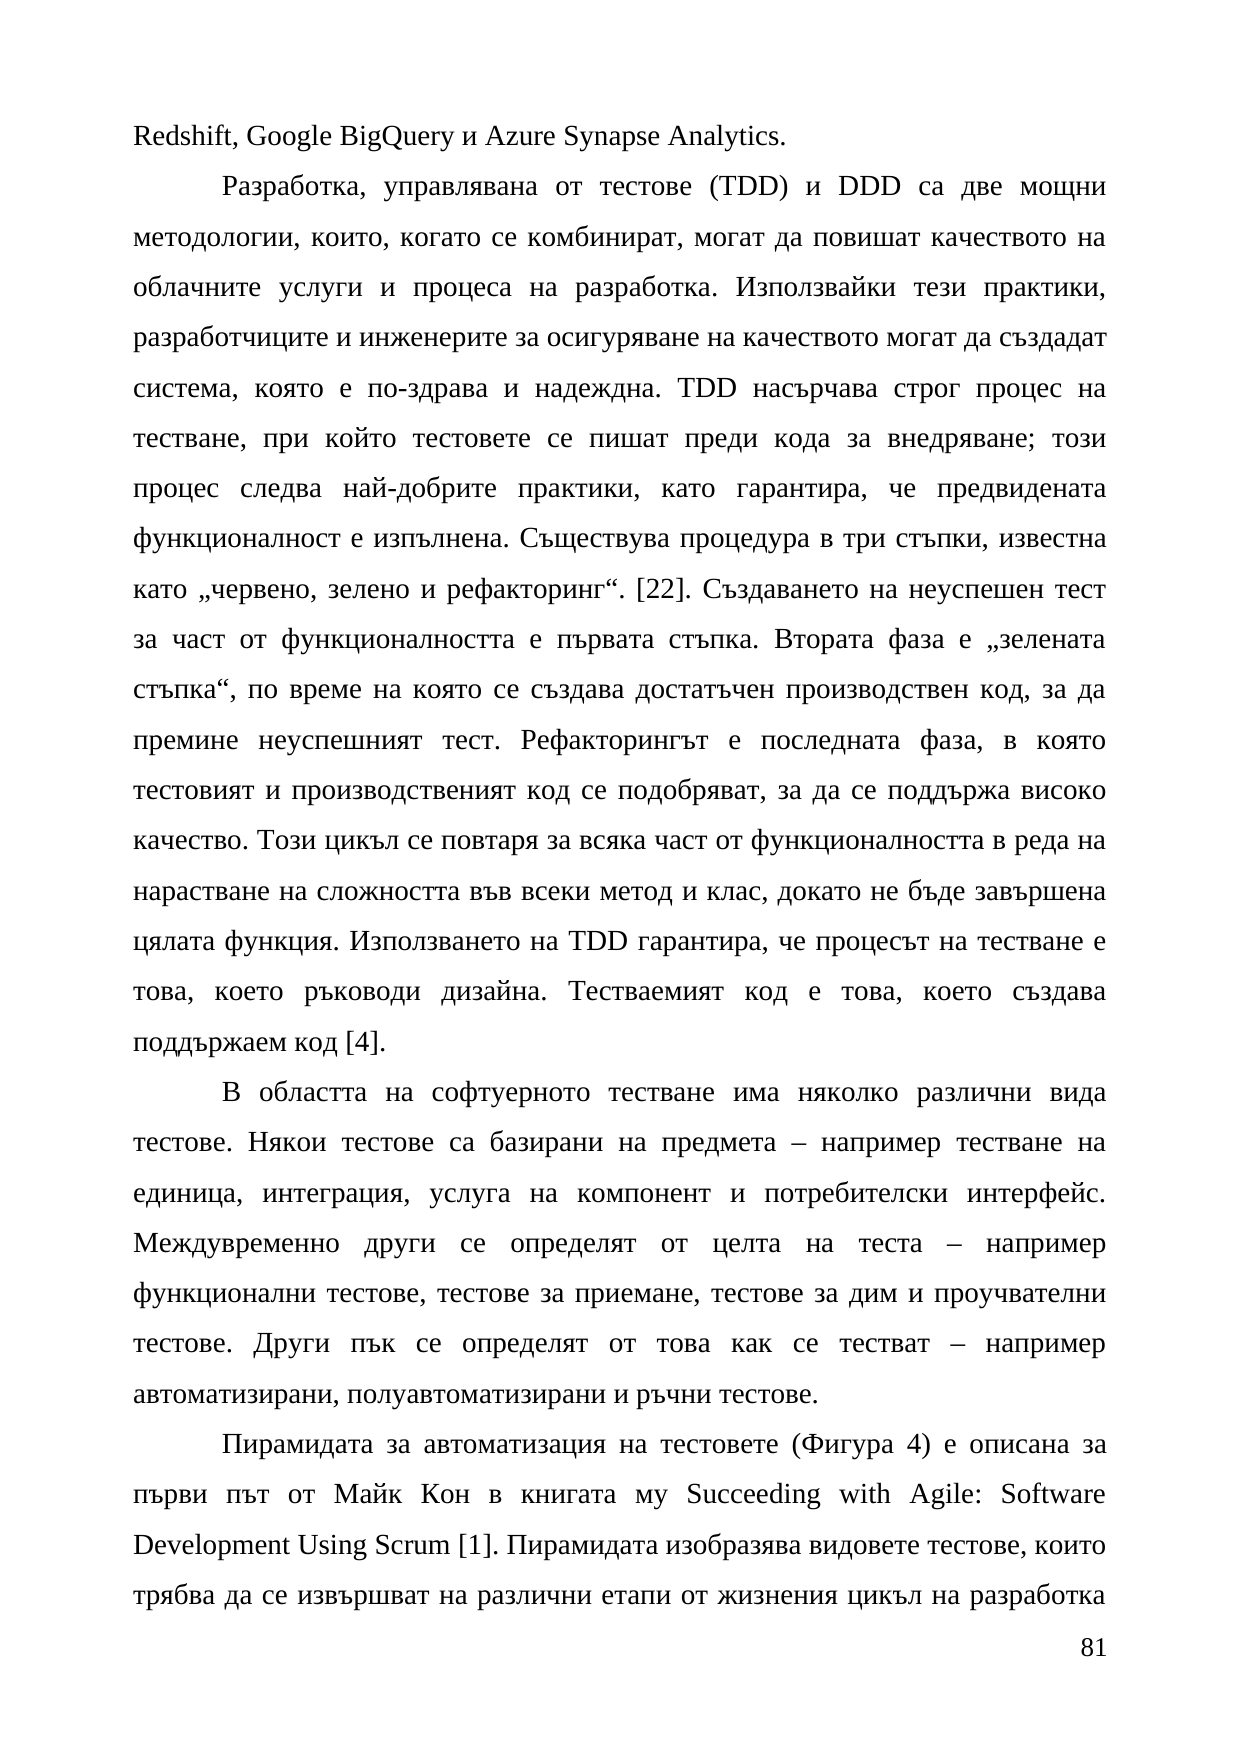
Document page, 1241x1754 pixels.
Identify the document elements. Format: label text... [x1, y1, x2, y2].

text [133, 118, 1107, 152]
text Разработка, управлявана от тестове (TDD) и DDD са две мощни методологии, които, когато се комбинират, могат да повишат качеството на облачните услуги и процеса на разработка. Използвайки тези практики, разработчиците и инженерите за осигуряване на качеството могат да създадат система, която е по-здрава и надеждна. TDD насърчава строг процес на тестване, при който тестовете се пишат преди кода за внедряване; този процес следва най-добрите практики, като гарантира, че предвидената функционалност е изпълнена. Съществува процедура в три стъпки, известна като „червено, зелено и рефакторинг“. [22]. Създаването на неуспешен тест за част от функционалността е първата стъпка. Втората фаза е „зелената стъпка“, по време на която се създава достатъчен производствен код, за да премине неуспешният тест. Рефакторингът е последната фаза, в която тестовият и производственият код се подобряват, за да се поддържа високо качество. Този цикъл се повтаря за всяка част от функционалността в реда на нарастване на сложността във всеки метод и клас, докато не бъде завършена цялата функция. Използването на TDD гарантира, че процесът на тестване е това, което ръководи дизайна. Тестваемият код е това, което създава поддържаем код [4]. [133, 168, 1107, 1057]
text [133, 1426, 1107, 1611]
text В областта на софтуерното тестване има няколко различни вида тестове. Някои тестове са базирани на предмета – например тестване на единица, интеграция, услуга на компонент и потребителски интерфейс. Междувременно други се определят от целта на теста – например функционални тестове, тестове за приемане, тестове за дим и проучвателни тестове. Други пък се определят от това как се тестват – например автоматизирани, полуавтоматизирани и ръчни тестове. [133, 1074, 1107, 1409]
